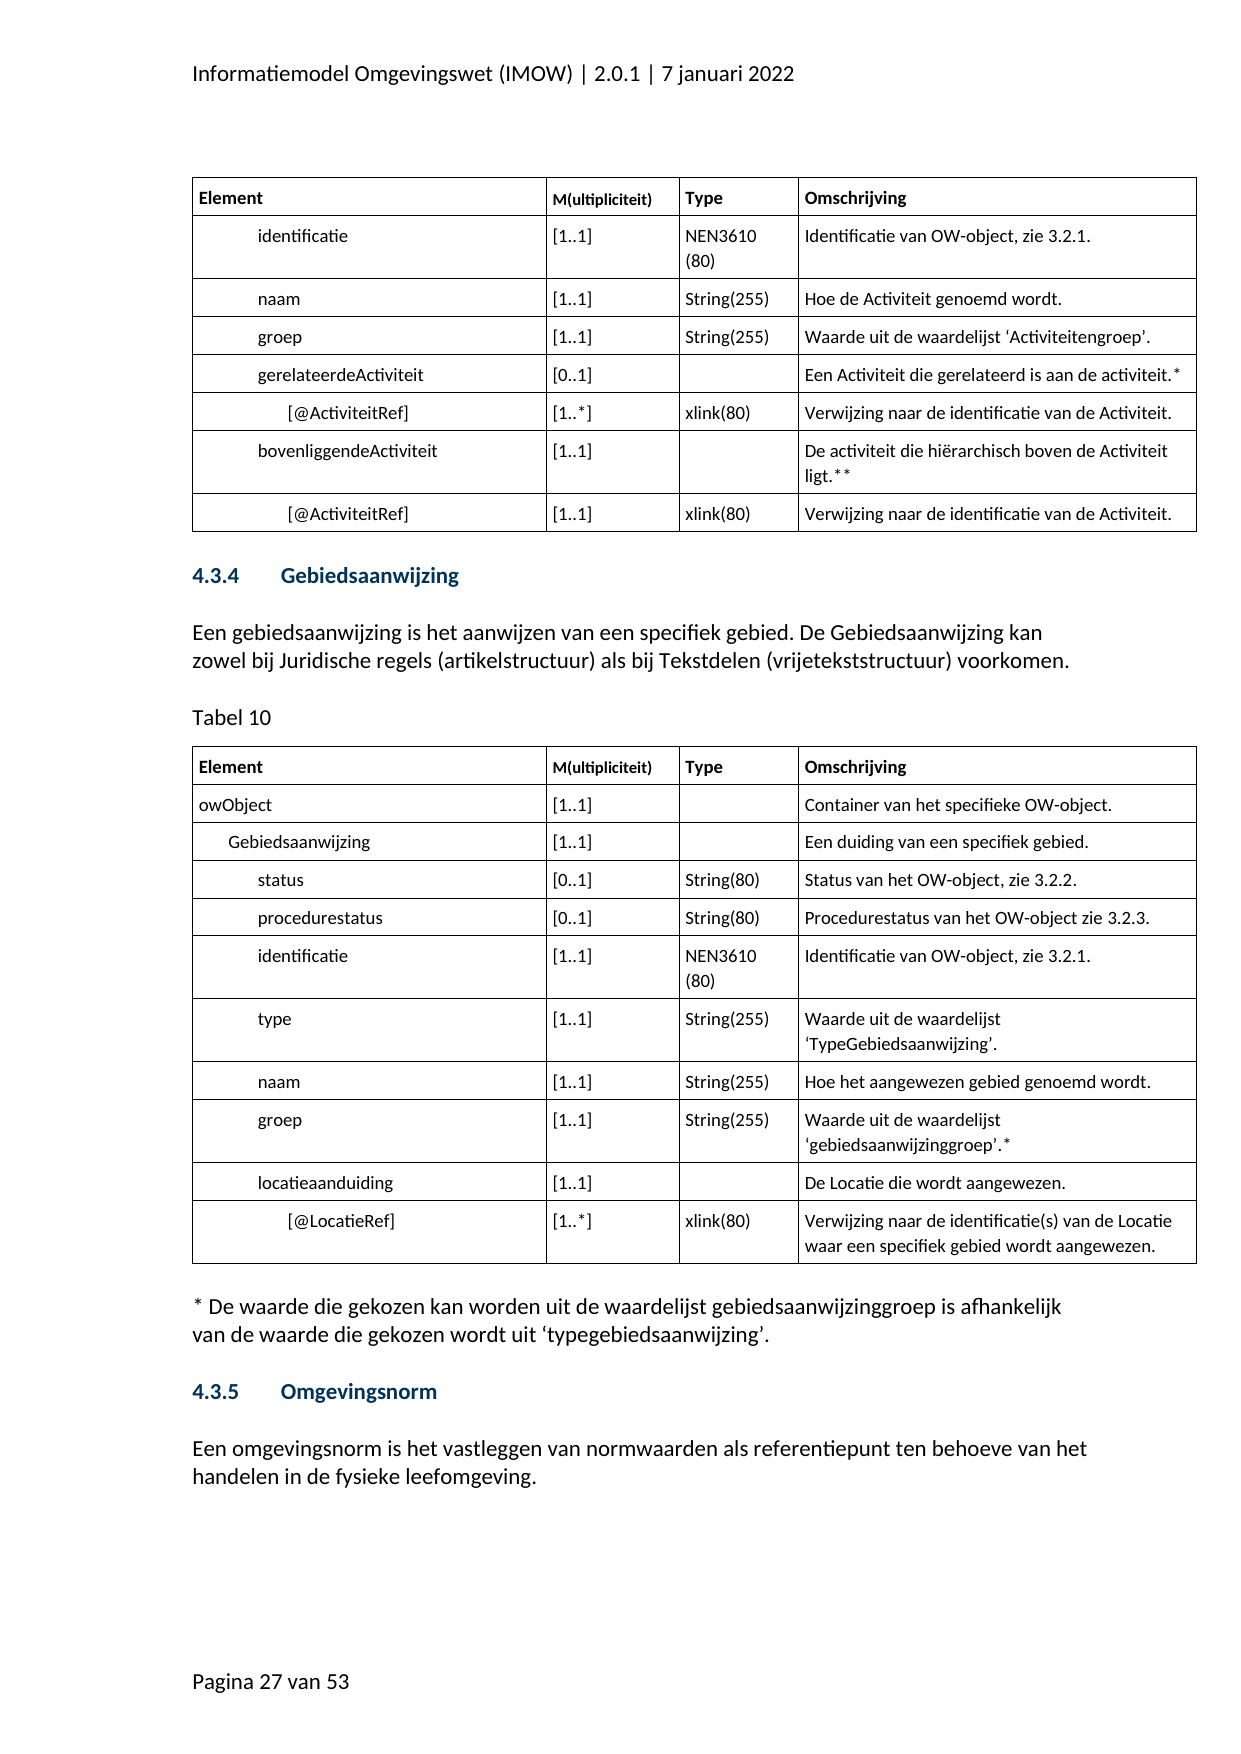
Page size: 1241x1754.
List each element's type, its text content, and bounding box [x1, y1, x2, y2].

table_header Type [680, 747, 798, 784]
table_header Element [193, 747, 546, 784]
table_cell Gebiedsaanwijzing [193, 823, 546, 859]
table_cell Een duiding van een specifiek gebied. [799, 823, 1196, 859]
table_cell [0..1] [547, 861, 679, 897]
table_cell Procedurestatus van het OW-object zie 3.2.3. [799, 899, 1196, 935]
table_cell String(255) [680, 317, 798, 354]
table_cell procedurestatus [193, 899, 546, 935]
table_cell [0..1] [547, 355, 679, 392]
table_cell gerelateerdeActiviteit [193, 355, 546, 392]
table_cell Een Activiteit die gerelateerd is aan de activiteit.* [799, 355, 1196, 392]
table_cell [1..1] [547, 785, 679, 822]
subtitle Gebiedsaanwijzing [192, 561, 1092, 589]
table_cell De activiteit die hiërarchisch boven de Activiteit ligt.** [799, 431, 1196, 493]
table_cell [0..1] [547, 899, 679, 935]
table_cell NEN3610 (80) [680, 936, 798, 998]
table_cell bovenliggendeActiviteit [193, 431, 546, 493]
table_cell [@ActiviteitRef] [193, 393, 546, 430]
table_cell Container van het specifieke OW-object. [799, 785, 1196, 822]
table_cell status [193, 861, 546, 897]
table_header Omschrijving [799, 178, 1196, 215]
table_cell Hoe de Activiteit genoemd wordt. [799, 279, 1196, 316]
table_header Element [193, 178, 546, 215]
table_cell [680, 823, 798, 859]
table_cell [1..1] [547, 279, 679, 316]
table_cell [680, 431, 798, 493]
table_cell locatieaanduiding [193, 1163, 546, 1200]
table_cell xlink(80) [680, 1201, 798, 1263]
table_cell Waarde uit de waardelijst ‘Activiteitengroep’. [799, 317, 1196, 354]
table_cell [1..1] [547, 1163, 679, 1200]
table_header M(ultipliciteit) [547, 747, 679, 784]
table_cell Waarde uit de waardelijst ‘TypeGebiedsaanwijzing’. [799, 999, 1196, 1061]
table_cell groep [193, 1100, 546, 1162]
table_cell [1..*] [547, 393, 679, 430]
table_cell String(80) [680, 861, 798, 897]
table_cell Waarde uit de waardelijst ‘gebiedsaanwijzinggroep’.* [799, 1100, 1196, 1162]
table_cell Verwijzing naar de identificatie van de Activiteit. [799, 393, 1196, 430]
table_cell Hoe het aangewezen gebied genoemd wordt. [799, 1062, 1196, 1099]
text Een omgevingsnorm is het vastleggen van normwaarden als referentiepunt ten behoeve van het handelen in de fysieke leefomgeving. [192, 1434, 1092, 1490]
table_cell String(255) [680, 1100, 798, 1162]
table_cell [1..1] [547, 1062, 679, 1099]
table_cell Identificatie van OW-object, zie 3.2.1. [799, 216, 1196, 278]
table_cell [1..1] [547, 431, 679, 493]
table_cell Verwijzing naar de identificatie(s) van de Locatie waar een specifiek gebied wordt aangewezen. [799, 1201, 1196, 1263]
table_cell [1..1] [547, 999, 679, 1061]
table_cell owObject [193, 785, 546, 822]
table_cell identificatie [193, 216, 546, 278]
table_cell Status van het OW-object, zie 3.2.2. [799, 861, 1196, 897]
table_cell String(80) [680, 899, 798, 935]
table_cell [1..1] [547, 823, 679, 859]
table_cell [680, 785, 798, 822]
table_cell String(255) [680, 279, 798, 316]
table_cell [@LocatieRef] [193, 1201, 546, 1263]
table_cell [1..1] [547, 216, 679, 278]
table_cell type [193, 999, 546, 1061]
table_header M(ultipliciteit) [547, 178, 679, 215]
table_cell [@ActiviteitRef] [193, 494, 546, 531]
table_cell NEN3610 (80) [680, 216, 798, 278]
table_cell [680, 1163, 798, 1200]
table_cell De Locatie die wordt aangewezen. [799, 1163, 1196, 1200]
text Een gebiedsaanwijzing is het aanwijzen van een specifiek gebied. De Gebiedsaanwijzing kan zowel bij Juridische regels (artikelstructuur) als bij Tekstdelen (vrijetekststructuur) voorkomen. [192, 618, 1092, 674]
table_header Type [680, 178, 798, 215]
table_cell [1..*] [547, 1201, 679, 1263]
table_cell groep [193, 317, 546, 354]
table_cell naam [193, 1062, 546, 1099]
table_cell String(255) [680, 1062, 798, 1099]
table_header Omschrijving [799, 747, 1196, 784]
subtitle Omgevingsnorm [192, 1377, 1092, 1405]
table_cell [1..1] [547, 1100, 679, 1162]
table_cell [1..1] [547, 317, 679, 354]
table_cell String(255) [680, 999, 798, 1061]
table_cell Verwijzing naar de identificatie van de Activiteit. [799, 494, 1196, 531]
table_cell [680, 355, 798, 392]
table_cell Identificatie van OW-object, zie 3.2.1. [799, 936, 1196, 998]
text * De waarde die gekozen kan worden uit de waardelijst gebiedsaanwijzinggroep is afhankelijk van de waarde die gekozen wordt uit ‘typegebiedsaanwijzing’. [192, 1292, 1092, 1348]
table_cell naam [193, 279, 546, 316]
table_cell xlink(80) [680, 393, 798, 430]
table_cell identificatie [193, 936, 546, 998]
table_cell xlink(80) [680, 494, 798, 531]
table_cell [1..1] [547, 936, 679, 998]
table_cell [1..1] [547, 494, 679, 531]
